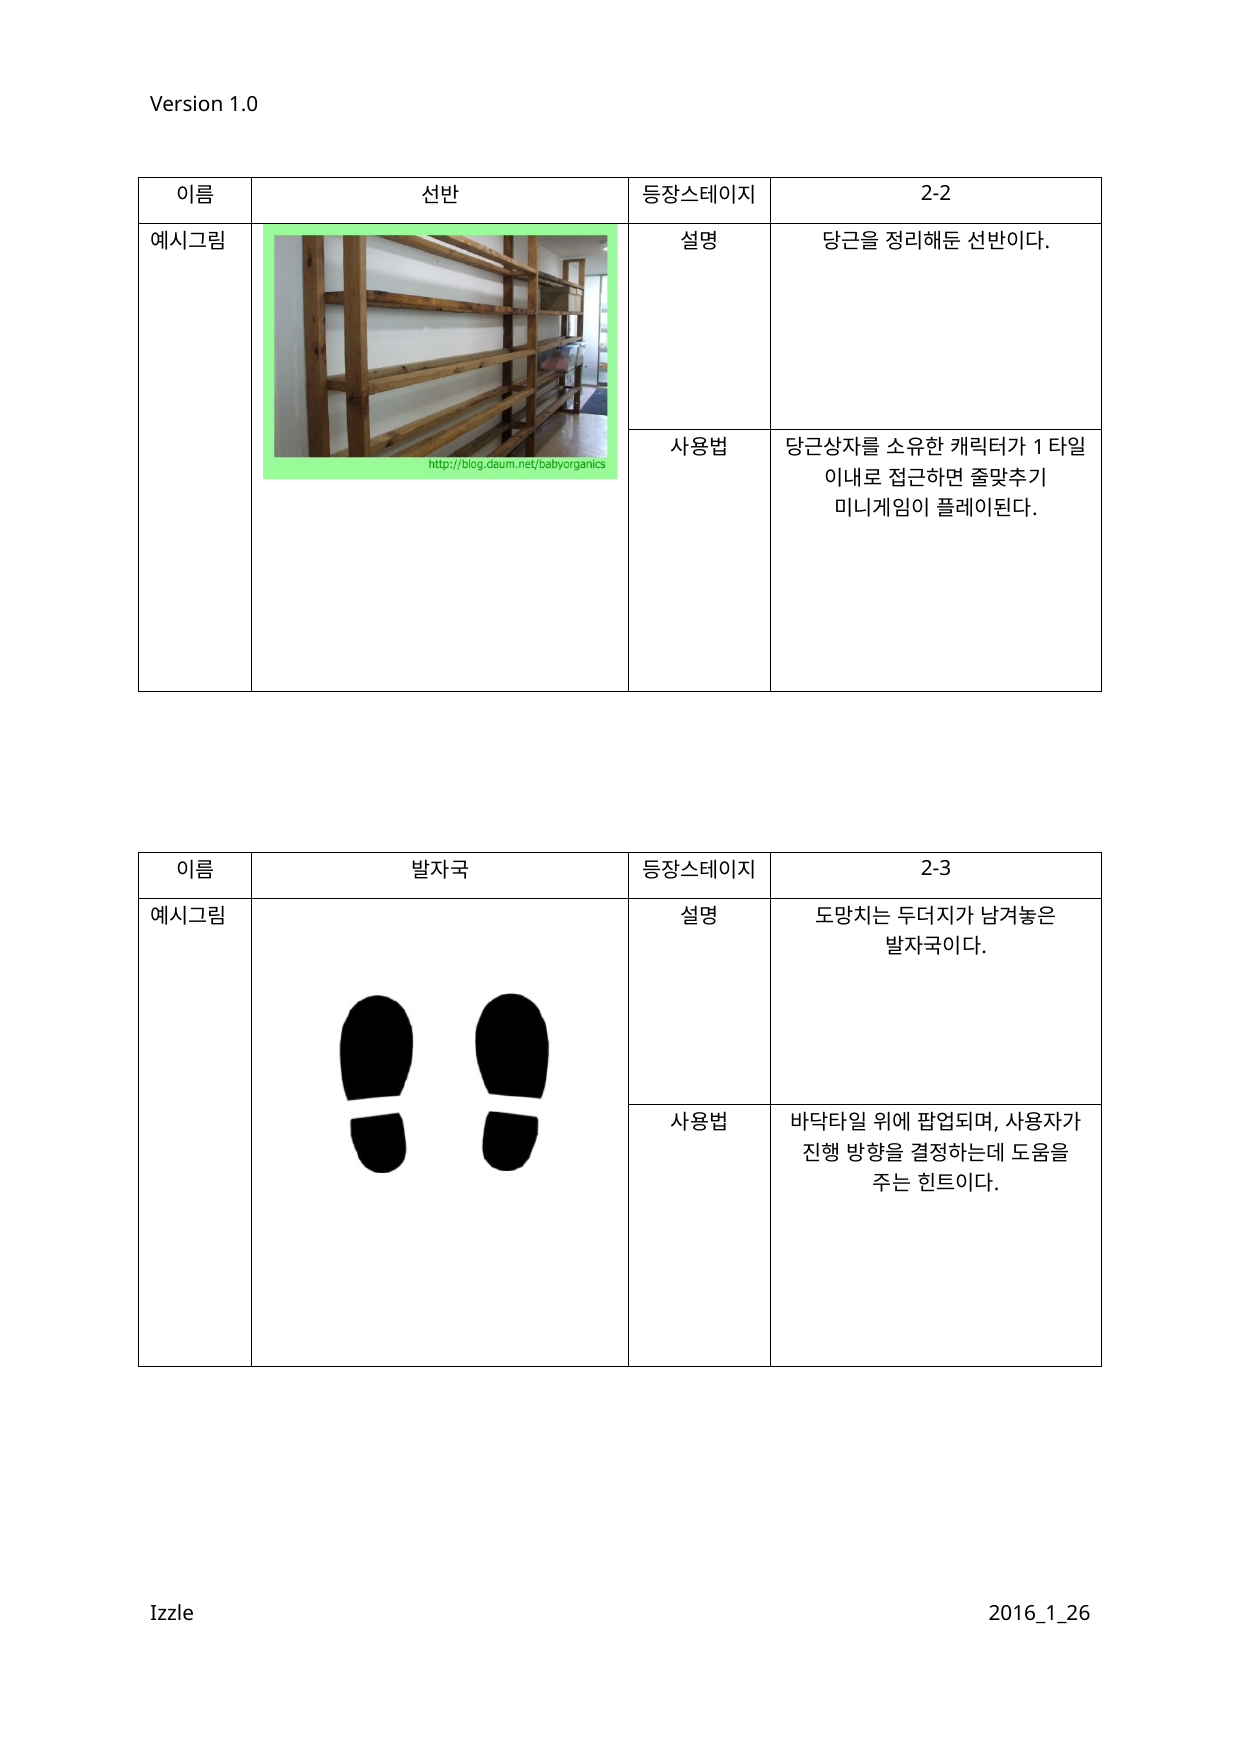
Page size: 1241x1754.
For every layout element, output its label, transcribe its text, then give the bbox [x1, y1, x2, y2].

table_header 이름 [139, 178, 251, 223]
table_header 2-2 [771, 178, 1101, 223]
table_header 등장스테이지 [629, 853, 770, 898]
table_cell 바닥타일 위에 팝업되며, 사용자가 진행 방향을 결정하는데 도움을 주는 힌트이다. [771, 1105, 1101, 1366]
table_cell [252, 224, 628, 691]
table_cell 당근상자를 소유한 캐릭터가 1타일 이내로 접근하면 줄맞추기 미니게임이 플레이된다. [771, 430, 1101, 691]
table_header 발자국 [252, 853, 628, 898]
table_cell [252, 899, 628, 1366]
table_header 이름 [139, 853, 251, 898]
table_header 선반 [252, 178, 628, 223]
table_cell 사용법 [629, 1105, 770, 1366]
table_cell 설명 [629, 224, 770, 429]
table_header 등장스테이지 [629, 178, 770, 223]
table_cell 사용법 [629, 430, 770, 691]
table_cell 도망치는 두더지가 남겨놓은 발자국이다. [771, 899, 1101, 1104]
picture [263, 899, 618, 1254]
table_cell 예시그림 [139, 899, 251, 1366]
table_cell 설명 [629, 899, 770, 1104]
picture [263, 224, 618, 479]
table_cell 당근을 정리해둔 선반이다. [771, 224, 1101, 429]
table_header 2-3 [771, 853, 1101, 898]
table_cell 예시그림 [139, 224, 251, 691]
